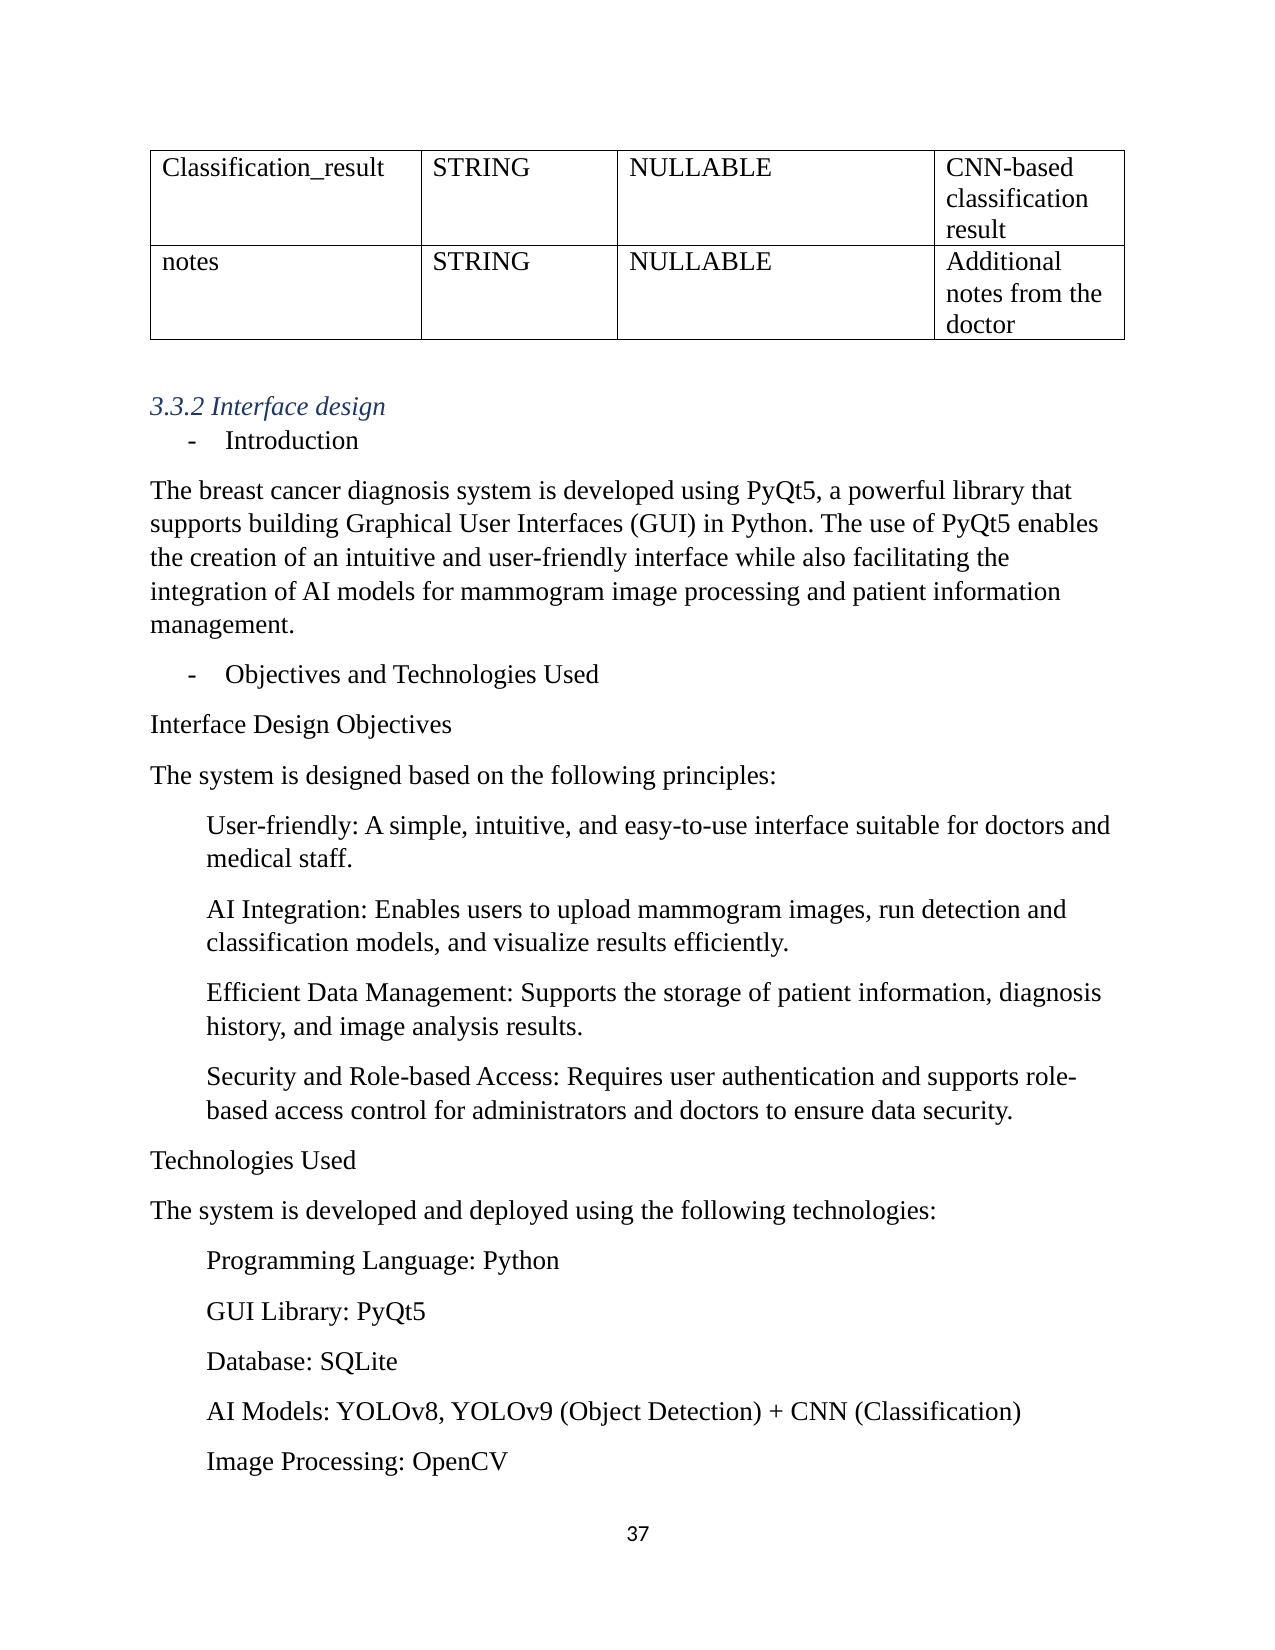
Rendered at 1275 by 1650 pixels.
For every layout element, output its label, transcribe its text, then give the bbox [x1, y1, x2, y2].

list Introduction [187, 424, 1125, 455]
text The system is developed and deployed using the following technologies: [150, 1194, 1125, 1225]
text AI Models: YOLOv8, YOLOv9 (Object Detection) + CNN (Classification) [206, 1395, 1125, 1426]
table_cell Additional notes from the doctor [935, 246, 1124, 339]
text Technologies Used [150, 1144, 1125, 1175]
table_cell STRING [422, 151, 617, 244]
text AI Integration: Enables users to upload mammogram images, run detection and classification models, and visualize results efficiently. [206, 893, 1125, 957]
text GUI Library: PyQt5 [206, 1294, 1125, 1326]
text The breast cancer diagnosis system is developed using PyQt5, a powerful library that supports building Graphical User Interfaces (GUI) in Python. The use of PyQt5 enables the creation of an intuitive and user-friendly interface while also facilitating the integration of AI models for mammogram image processing and patient information management. [150, 474, 1125, 639]
list Objectives and Technologies Used [187, 658, 1125, 689]
text Database: SQLite [206, 1345, 1125, 1376]
table_cell Classification_result [151, 151, 421, 244]
text Efficient Data Management: Supports the storage of patient information, diagnosis history, and image analysis results. [206, 976, 1125, 1041]
text User-friendly: A simple, intuitive, and easy-to-use interface suitable for doctors and medical staff. [206, 809, 1125, 874]
subtitle 3.3.2 Interface design [150, 390, 1125, 421]
table_cell notes [151, 246, 421, 339]
table_cell CNN-based classification result [935, 151, 1124, 244]
text The system is designed based on the following principles: [150, 759, 1125, 790]
table_cell NULLABLE [618, 246, 934, 339]
text Programming Language: Python [206, 1244, 1125, 1276]
table_cell STRING [422, 246, 617, 339]
table_cell NULLABLE [618, 151, 934, 244]
text Image Processing: OpenCV [206, 1445, 1125, 1476]
text Security and Role-based Access: Requires user authentication and supports role-based access control for administrators and doctors to ensure data security. [206, 1060, 1125, 1125]
text Interface Design Objectives [150, 708, 1125, 740]
